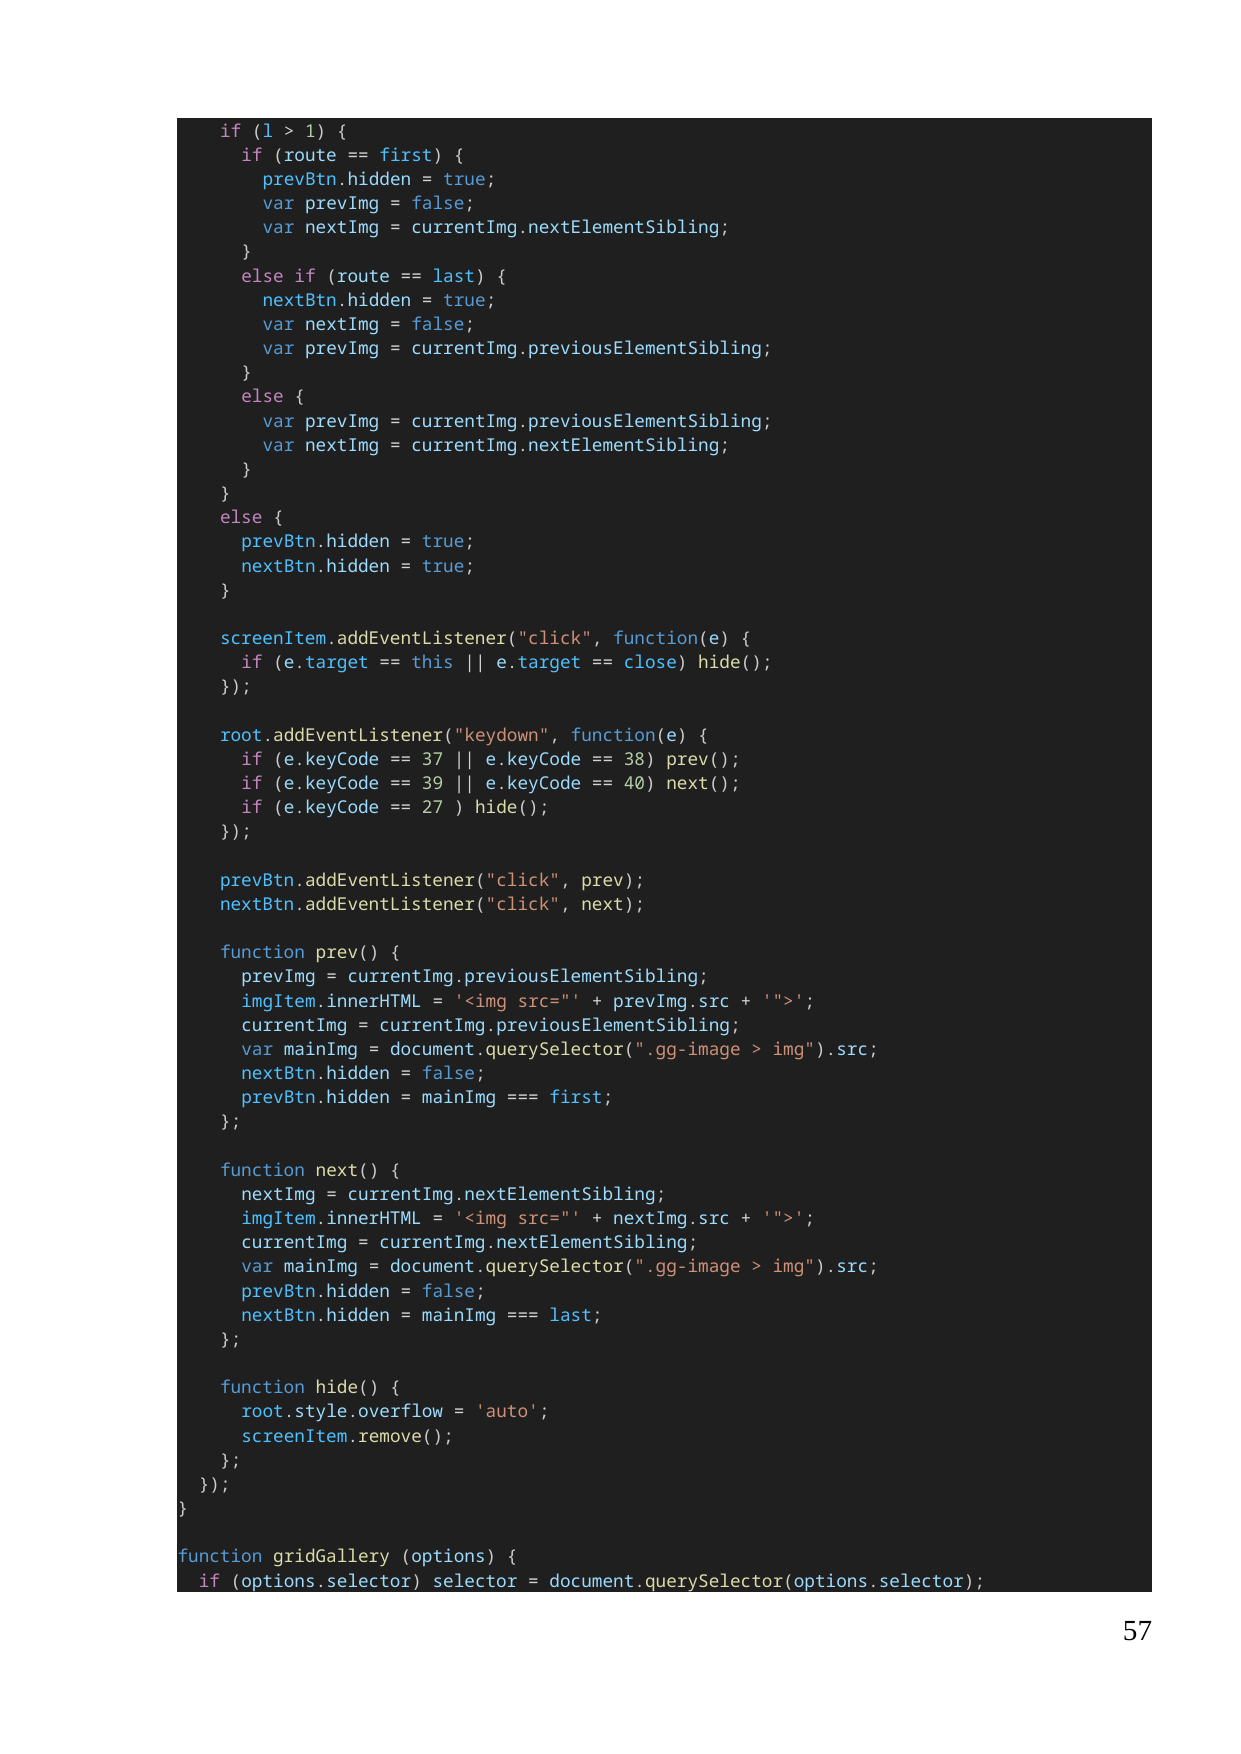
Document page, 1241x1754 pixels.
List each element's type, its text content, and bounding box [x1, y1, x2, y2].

text if (e.keyCode == 37 || e.keyCode == 38) prev(); [177, 746, 1152, 771]
text if (e.target == this || e.target == close) hide(); [177, 650, 1152, 674]
text }); [177, 1471, 1152, 1496]
text nextBtn.hidden = false; [177, 1061, 1152, 1085]
text }; [177, 1109, 1152, 1133]
text }; [177, 1447, 1152, 1471]
text if (options.selector) selector = document.querySelector(options.selector); [177, 1568, 1152, 1592]
text else { [177, 505, 1152, 529]
text prevBtn.hidden = true; [177, 166, 1152, 191]
text var nextImg = false; [177, 311, 1152, 336]
text prevBtn.addEventListener("click", prev); [177, 867, 1152, 891]
text } [177, 1496, 1152, 1520]
text var mainImg = document.querySelector(".gg-image > img").src; [177, 1254, 1152, 1278]
text root.style.overflow = 'auto'; [177, 1399, 1152, 1423]
text imgItem.innerHTML = '<img src="' + nextImg.src + '">'; [177, 1206, 1152, 1230]
text screenItem.remove(); [177, 1423, 1152, 1447]
text } [177, 360, 1152, 384]
text nextBtn.hidden = true; [177, 553, 1152, 577]
text imgItem.innerHTML = '<img src="' + prevImg.src + '">'; [177, 988, 1152, 1012]
text if (l > 1) { [177, 118, 1152, 142]
text nextBtn.hidden = mainImg === last; [177, 1302, 1152, 1326]
text } [177, 481, 1152, 505]
text }); [177, 819, 1152, 843]
text function prev() { [177, 940, 1152, 964]
text prevBtn.hidden = true; [177, 529, 1152, 553]
text if (route == first) { [177, 142, 1152, 166]
text } [177, 577, 1152, 601]
text }; [177, 1326, 1152, 1351]
text var nextImg = currentImg.nextElementSibling; [177, 432, 1152, 456]
text prevBtn.hidden = mainImg === first; [177, 1085, 1152, 1109]
text if (e.keyCode == 39 || e.keyCode == 40) next(); [177, 771, 1152, 795]
text var nextImg = currentImg.nextElementSibling; [177, 215, 1152, 239]
text var prevImg = currentImg.previousElementSibling; [177, 336, 1152, 360]
text function hide() { [177, 1375, 1152, 1399]
text nextBtn.addEventListener("click", next); [177, 891, 1152, 916]
text }); [177, 674, 1152, 698]
text currentImg = currentImg.previousElementSibling; [177, 1012, 1152, 1036]
text if (e.keyCode == 27 ) hide(); [177, 795, 1152, 819]
text function gridGallery (options) { [177, 1544, 1152, 1568]
text prevBtn.hidden = false; [177, 1278, 1152, 1302]
text } [177, 239, 1152, 263]
text nextBtn.hidden = true; [177, 287, 1152, 311]
text function next() { [177, 1157, 1152, 1181]
text } [177, 456, 1152, 481]
text nextImg = currentImg.nextElementSibling; [177, 1181, 1152, 1206]
text var prevImg = currentImg.previousElementSibling; [177, 408, 1152, 432]
text else { [177, 384, 1152, 408]
text prevImg = currentImg.previousElementSibling; [177, 964, 1152, 988]
text root.addEventListener("keydown", function(e) { [177, 722, 1152, 746]
text var prevImg = false; [177, 191, 1152, 215]
text var mainImg = document.querySelector(".gg-image > img").src; [177, 1036, 1152, 1061]
text screenItem.addEventListener("click", function(e) { [177, 626, 1152, 650]
text else if (route == last) { [177, 263, 1152, 287]
text currentImg = currentImg.nextElementSibling; [177, 1230, 1152, 1254]
